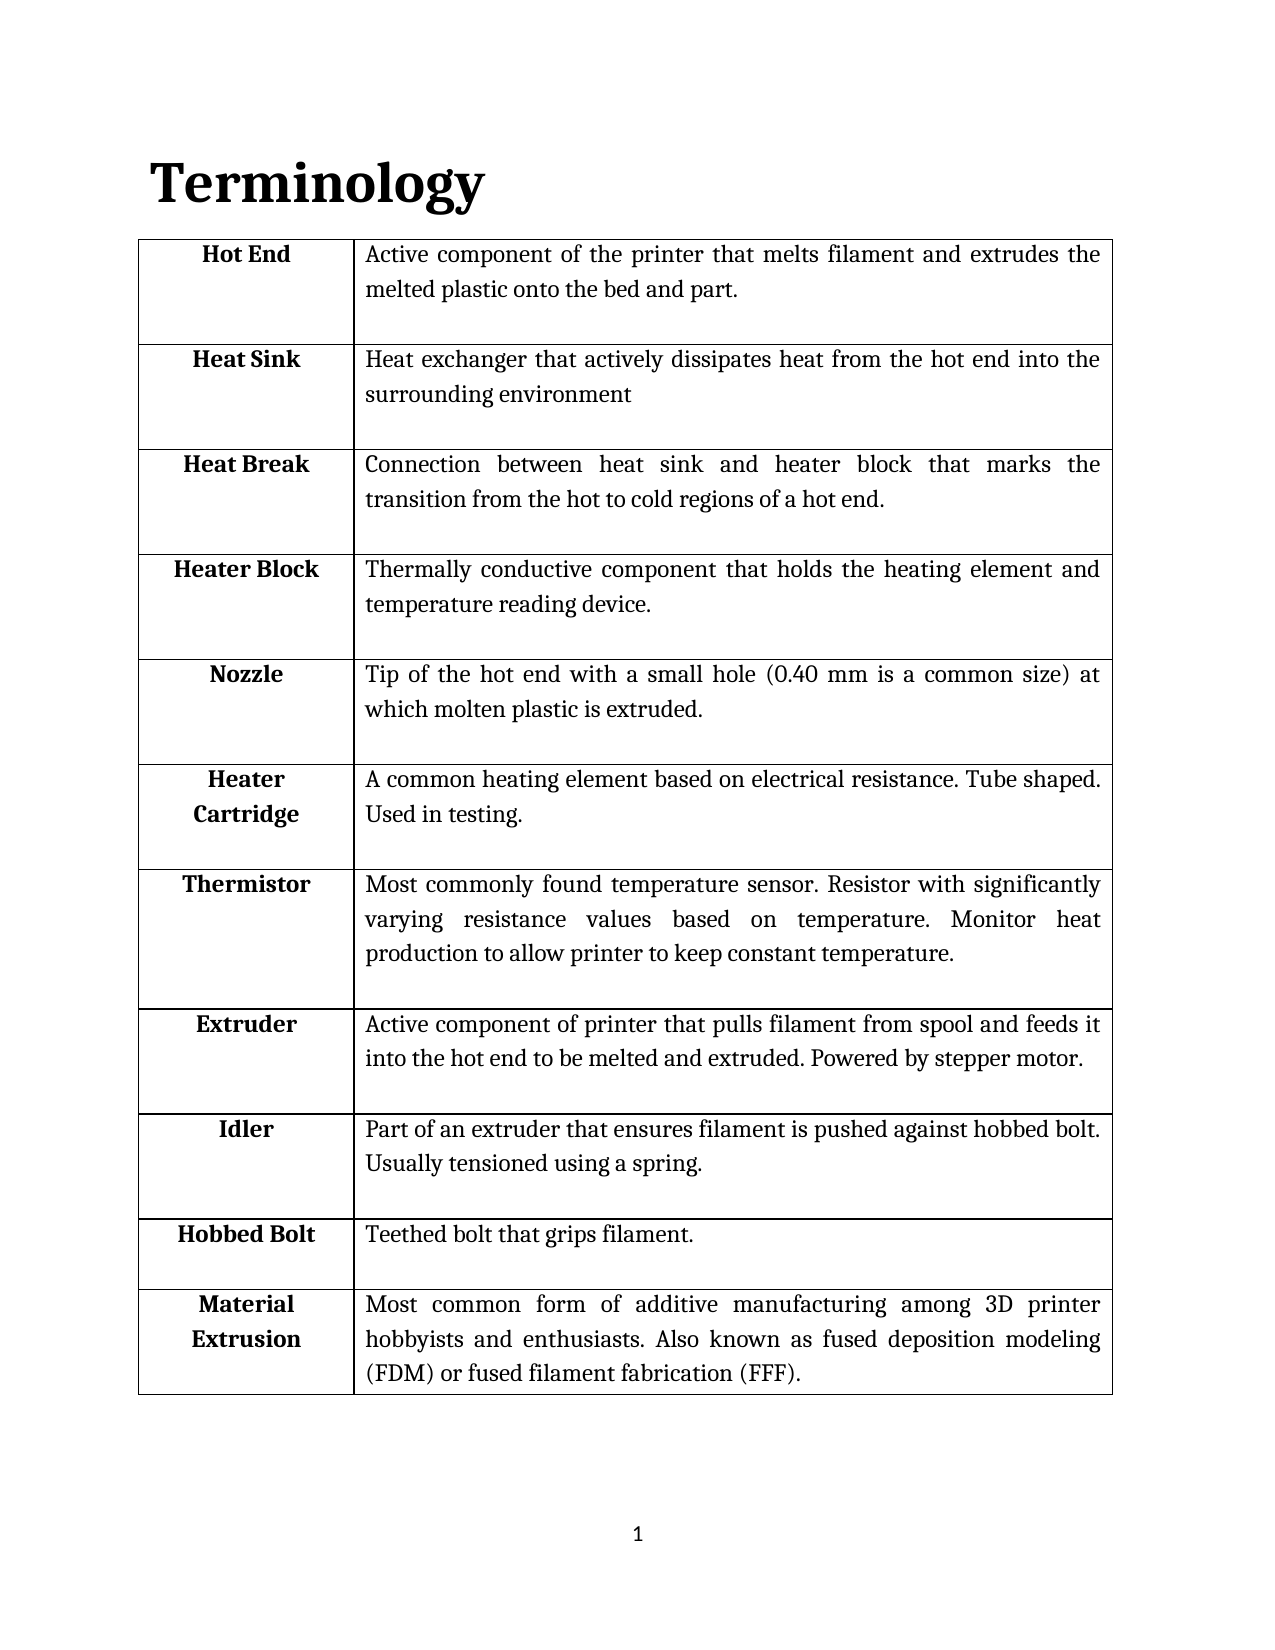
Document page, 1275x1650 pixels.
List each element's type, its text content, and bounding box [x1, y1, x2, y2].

text Terminology [150, 150, 1125, 217]
table_cell Most commonly found temperature sensor. Resistor with significantly varying resistance values based on temperature. Monitor heat production to allow printer to keep constant temperature. [355, 870, 1112, 1008]
table_cell Most common form of additive manufacturing among 3D printer hobbyists and enthusiasts. Also known as fused deposition modeling (FDM) or fused filament fabrication (FFF). [355, 1290, 1112, 1393]
table_cell Idler [139, 1115, 353, 1218]
table_header Hot End [139, 240, 353, 343]
table_cell Connection between heat sink and heater block that marks the transition from the hot to cold regions of a hot end. [355, 450, 1112, 553]
table_cell Active component of printer that pulls filament from spool and feeds it into the hot end to be melted and extruded. Powered by stepper motor. [355, 1010, 1112, 1113]
table_cell Heat Sink [139, 345, 353, 448]
table_cell Thermally conductive component that holds the heating element and temperature reading device. [355, 555, 1112, 658]
table_cell Extruder [139, 1010, 353, 1113]
table_cell Heater Cartridge [139, 765, 353, 868]
table_cell Thermistor [139, 870, 353, 1008]
table_cell Teethed bolt that grips filament. [355, 1220, 1112, 1288]
table_cell Tip of the hot end with a small hole (0.40 mm is a common size) at which molten plastic is extruded. [355, 660, 1112, 763]
table_cell Heater Block [139, 555, 353, 658]
table_cell Hobbed Bolt [139, 1220, 353, 1288]
table_cell Nozzle [139, 660, 353, 763]
table_header Active component of the printer that melts filament and extrudes the melted plastic onto the bed and part. [355, 240, 1112, 343]
table_cell Heat Break [139, 450, 353, 553]
table_cell Material Extrusion [139, 1290, 353, 1393]
table_cell A common heating element based on electrical resistance. Tube shaped. Used in testing. [355, 765, 1112, 868]
table_cell Part of an extruder that ensures filament is pushed against hobbed bolt. Usually tensioned using a spring. [355, 1115, 1112, 1218]
table_cell Heat exchanger that actively dissipates heat from the hot end into the surrounding environment [355, 345, 1112, 448]
